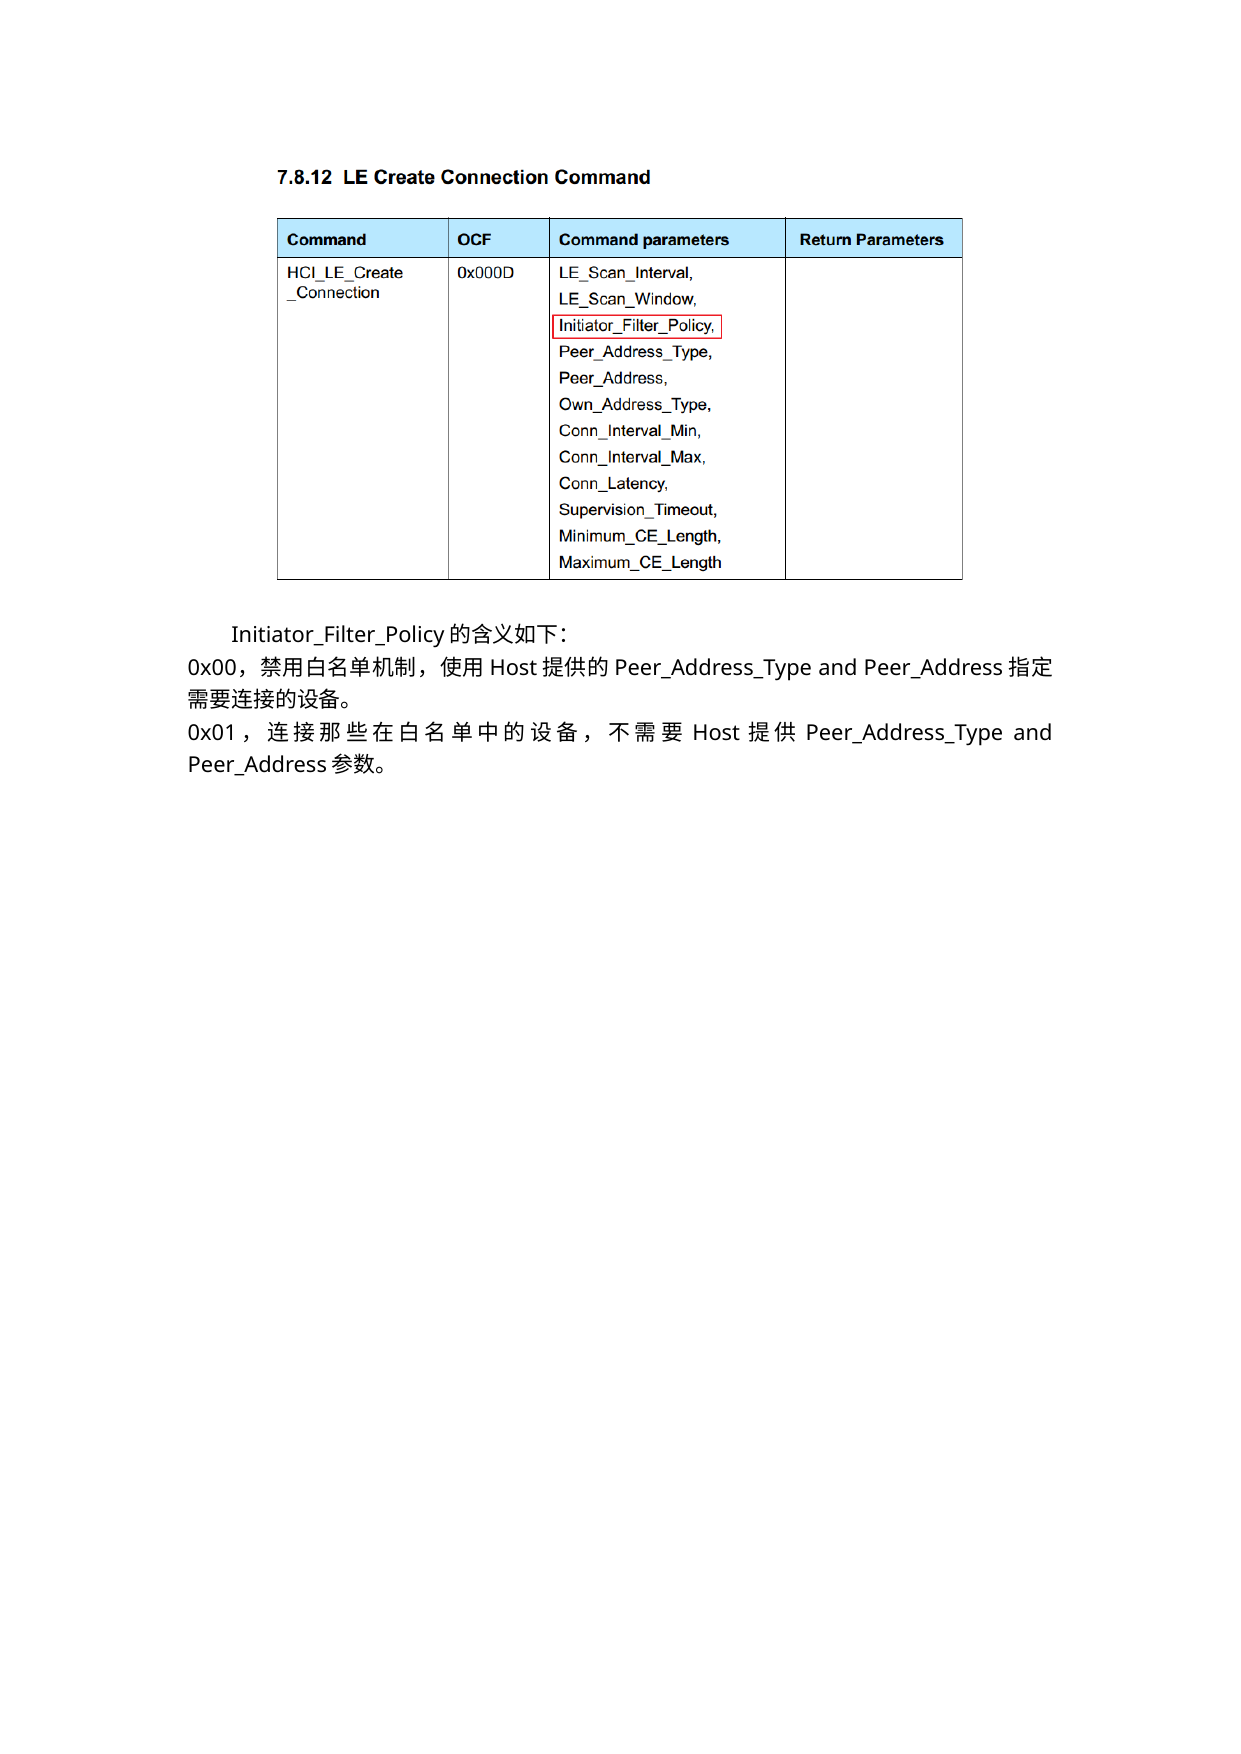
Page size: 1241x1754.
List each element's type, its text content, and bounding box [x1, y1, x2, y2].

text Initiator_Filter_Policy的含义如下： [187, 617, 1053, 649]
text 0x01，连接那些在白名单中的设备，不需要Host提供Peer_Address_Type and Peer_Address参数。 [187, 714, 1053, 779]
text 0x00，禁用白名单机制，使用Host提供的Peer_Address_Type and Peer_Address指定需要连接的设备。 [187, 649, 1053, 714]
picture [268, 162, 972, 588]
